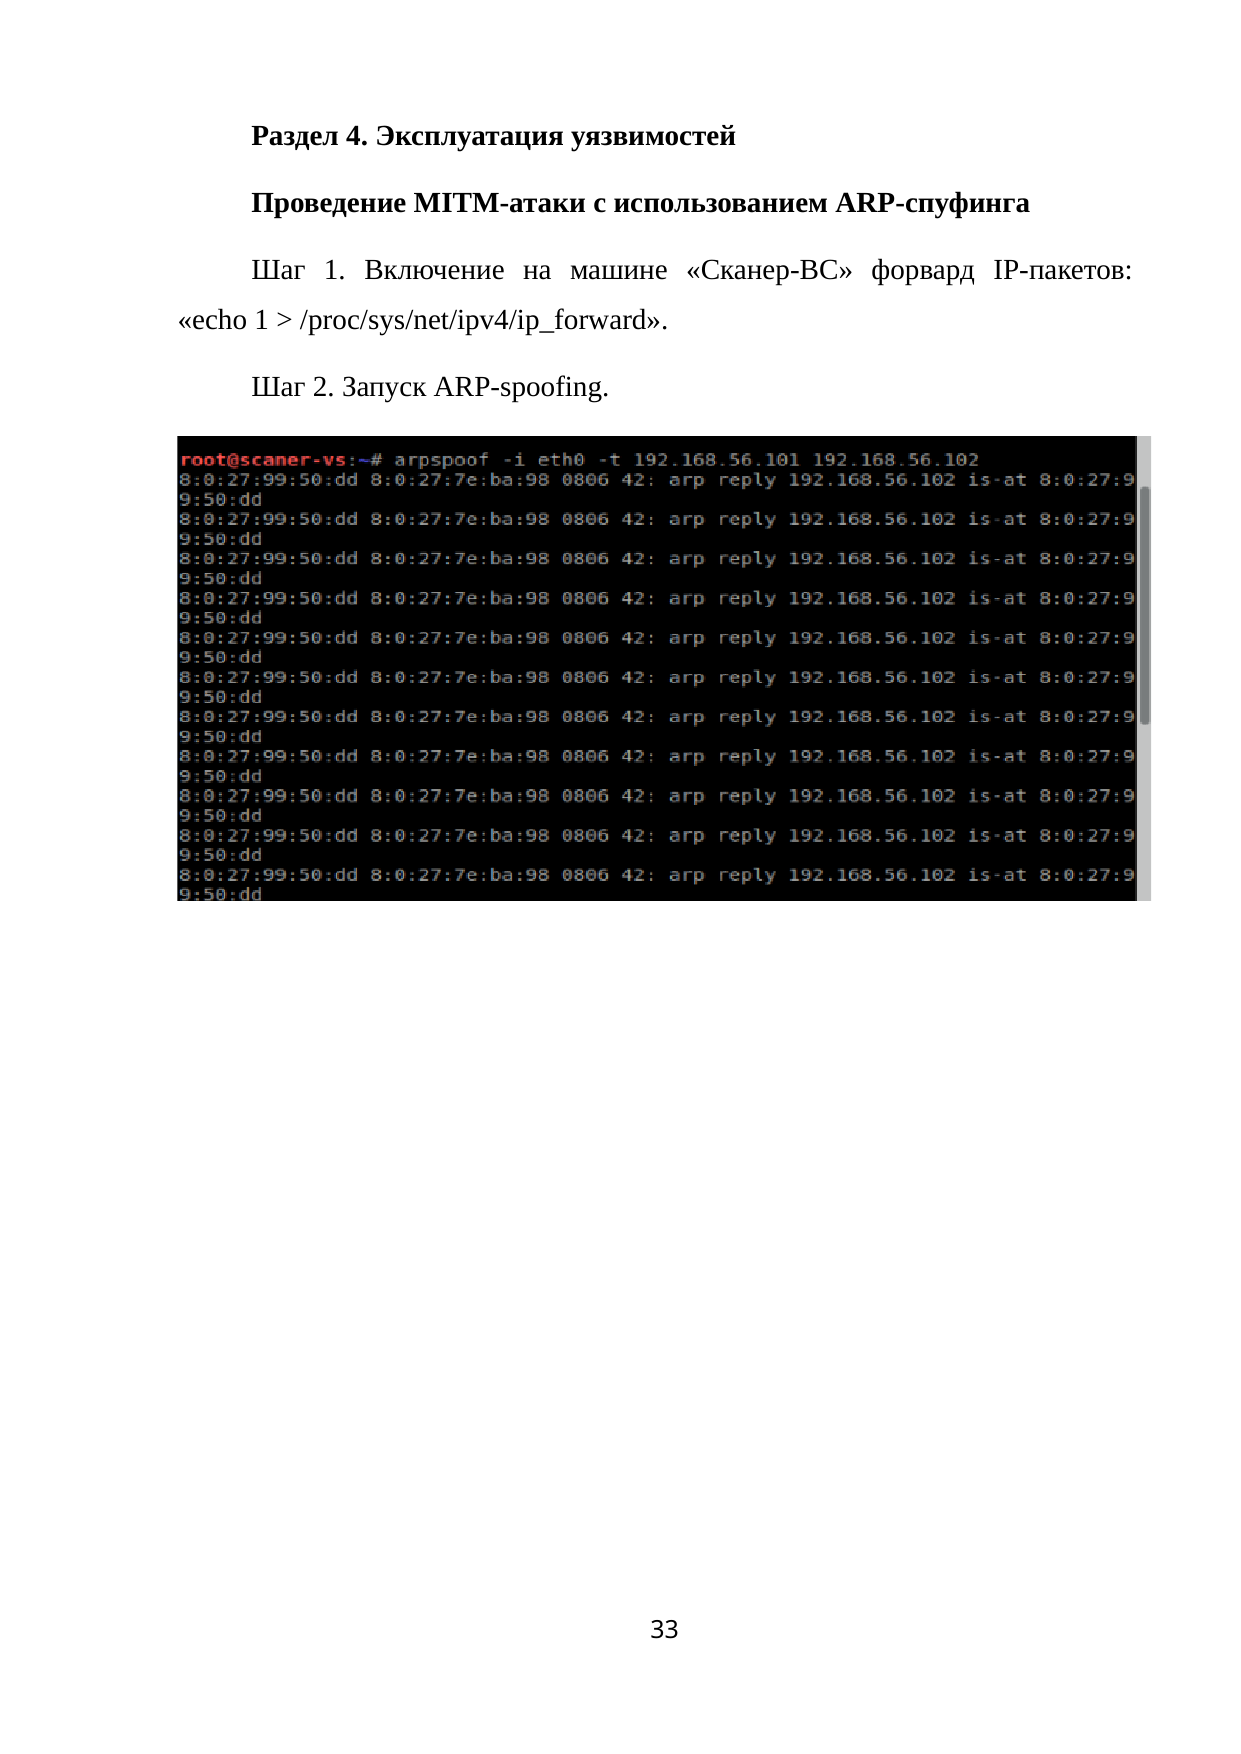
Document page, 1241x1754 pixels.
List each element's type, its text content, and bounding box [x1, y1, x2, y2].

text Шаг 1. Включение на машине «Сканер-ВС» форвард IP-пакетов: «echo 1 > /proc/sys/net/ipv4/ip_forward». [177, 252, 1152, 336]
text Раздел 4. Эксплуатация уязвимостей [177, 118, 1152, 152]
text Проведение MITM-атаки с использованием ARP-спуфинга [177, 185, 1152, 219]
text Шаг 2. Запуск ARP-spoofing. [177, 369, 1152, 403]
picture [177, 436, 1152, 901]
